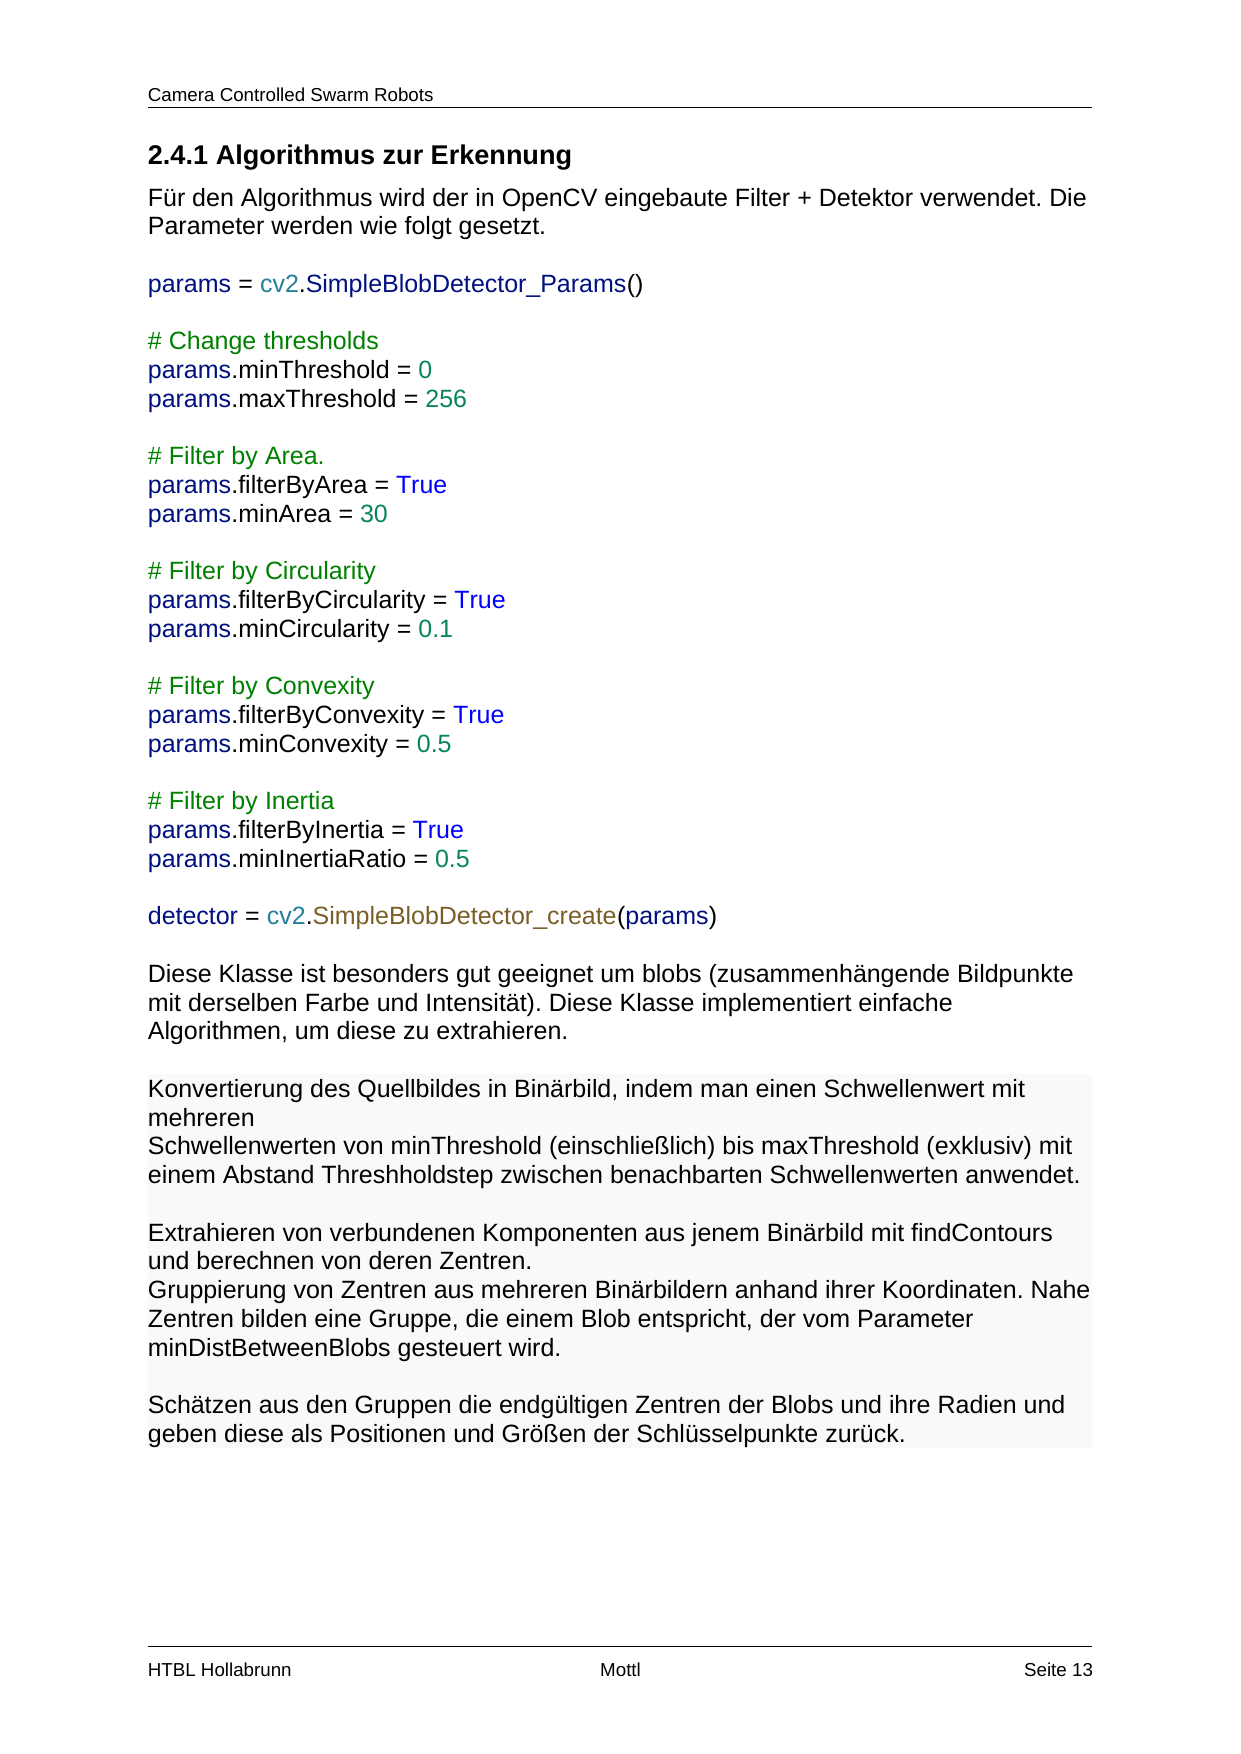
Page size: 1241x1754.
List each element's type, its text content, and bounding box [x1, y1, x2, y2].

text Gruppierung von Zentren aus mehreren Binärbildern anhand ihrer Koordinaten. Nahe Zentren bilden eine Gruppe, die einem Blob entspricht, der vom Parameter minDistBetweenBlobs gesteuert wird. [148, 1275, 1092, 1361]
text detector = cv2.SimpleBlobDetector_create(params) [148, 901, 1092, 930]
text params.minCircularity = 0.1 [148, 614, 1092, 643]
text Konvertierung des Quellbildes in Binärbild, indem man einen Schwellenwert mit mehreren Schwellenwerten von minThreshold (einschließlich) bis maxThreshold (exklusiv) mit einem Abstand Threshholdstep zwischen benachbarten Schwellenwerten anwendet. [148, 1074, 1092, 1189]
text params.filterByCircularity = True [148, 585, 1092, 614]
text Diese Klasse ist besonders gut geeignet um blobs (zusammenhängende Bildpunkte mit derselben Farbe und Intensität). Diese Klasse implementiert einfache Algorithmen, um diese zu extrahieren. [148, 959, 1092, 1045]
text params.minInertiaRatio = 0.5 [148, 844, 1092, 873]
text # Filter by Inertia [148, 786, 1092, 815]
text Extrahieren von verbundenen Komponenten aus jenem Binärbild mit findContours und berechnen von deren Zentren. [148, 1218, 1092, 1275]
text params.minConvexity = 0.5 [148, 729, 1092, 758]
text params.minArea = 30 [148, 499, 1092, 528]
text # Filter by Circularity [148, 556, 1092, 585]
text # Change thresholds [148, 326, 1092, 355]
text Für den Algorithmus wird der in OpenCV eingebaute Filter + Detektor verwendet. Die Parameter werden wie folgt gesetzt. [148, 183, 1092, 240]
text params.filterByArea = True [148, 470, 1092, 499]
text params.minThreshold = 0 [148, 355, 1092, 384]
text # Filter by Convexity [148, 671, 1092, 700]
text params.filterByInertia = True [148, 815, 1092, 844]
text params.maxThreshold = 256 [148, 384, 1092, 413]
text # Filter by Area. [148, 441, 1092, 470]
subtitle Algorithmus zur Erkennung [148, 139, 1092, 170]
text params.filterByConvexity = True [148, 700, 1092, 729]
text params = cv2.SimpleBlobDetector_Params() [148, 269, 1092, 298]
text Schätzen aus den Gruppen die endgültigen Zentren der Blobs und ihre Radien und geben diese als Positionen und Größen der Schlüsselpunkte zurück. [148, 1390, 1092, 1448]
